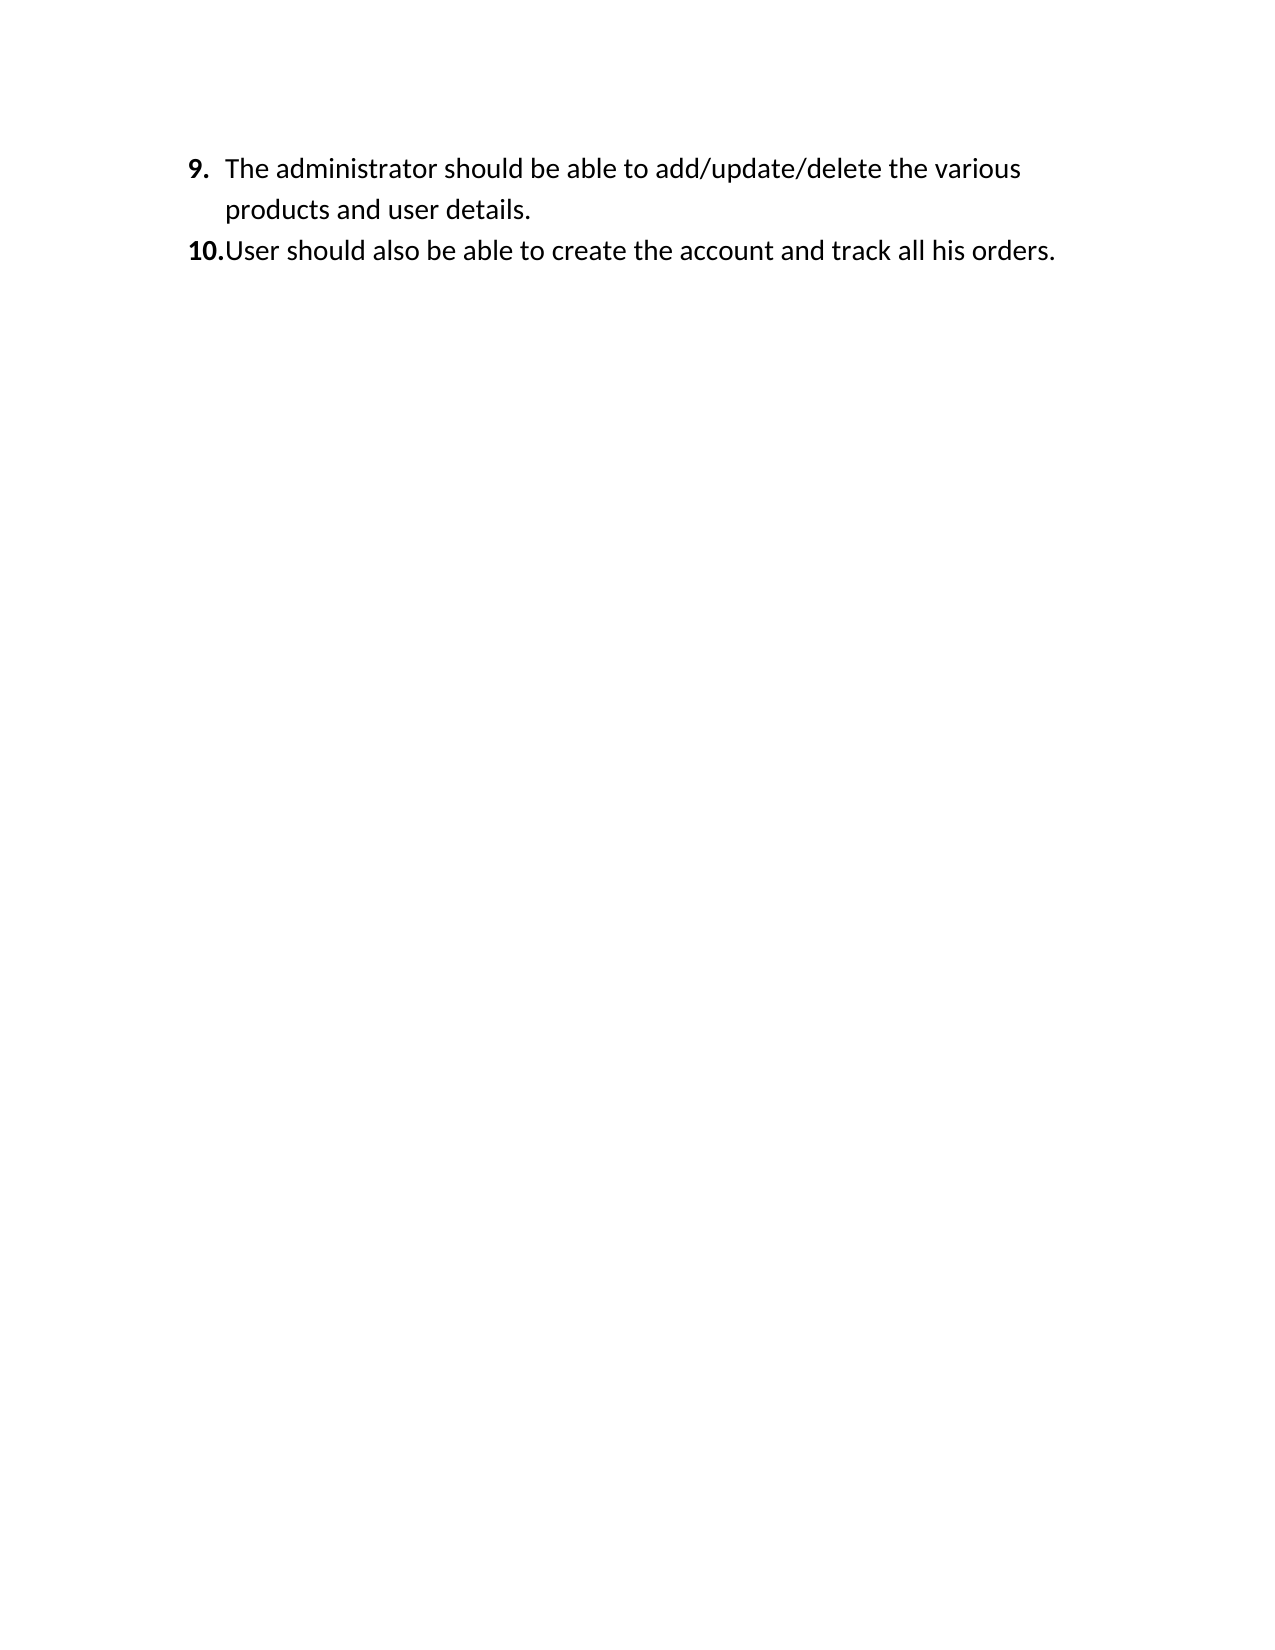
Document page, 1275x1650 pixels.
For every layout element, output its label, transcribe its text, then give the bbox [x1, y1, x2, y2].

list User should also be able to create the account and track all his orders. [187, 232, 1125, 267]
list The administrator should be able to add/update/delete the various products and user details. [187, 150, 1125, 227]
